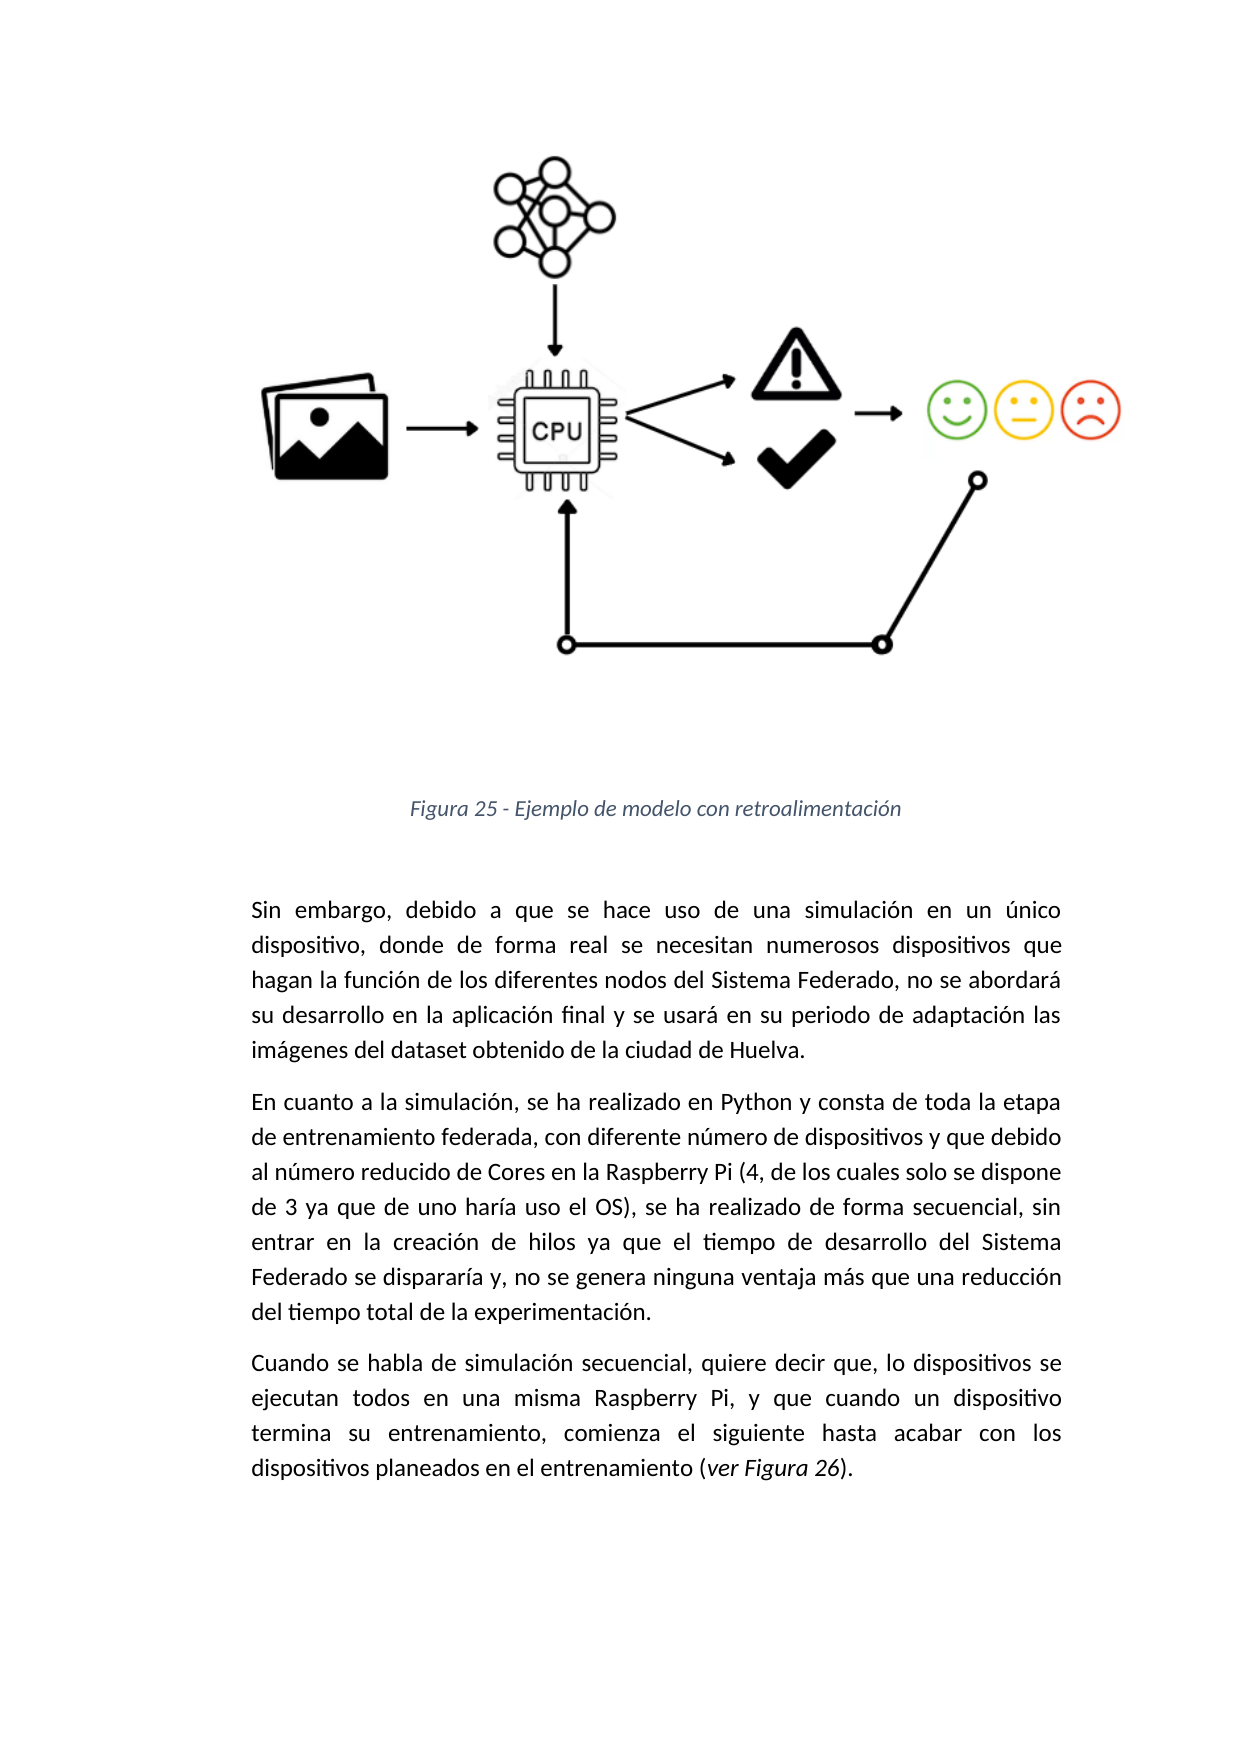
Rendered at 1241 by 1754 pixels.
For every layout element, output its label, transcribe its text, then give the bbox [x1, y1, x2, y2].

picture [251, 147, 1137, 670]
text En cuanto a la simulación, se ha realizado en Python y consta de toda la etapa de entrenamiento federada, con diferente número de dispositivos y que debido al número reducido de Cores en la Raspberry Pi (4, de los cuales solo se dispone de 3 ya que de uno haría uso el OS), se ha realizado de forma secuencial, sin entrar en la creación de hilos ya que el tiempo de desarrollo del Sistema Federado se dispararía y, no se genera ninguna ventaja más que una reducción del tiempo total de la experimentación. [251, 1086, 1063, 1326]
text Cuando se habla de simulación secuencial, quiere decir que, lo dispositivos se ejecutan todos en una misma Raspberry Pi, y que cuando un dispositivo termina su entrenamiento, comienza el siguiente hasta acabar con los dispositivos planeados en el entrenamiento (ver Figura 26). [251, 1348, 1063, 1483]
text Sin embargo, debido a que se hace uso de una simulación en un único dispositivo, donde de forma real se necesitan numerosos dispositivos que hagan la función de los diferentes nodos del Sistema Federado, no se abordará su desarrollo en la aplicación final y se usará en su periodo de adaptación las imágenes del dataset obtenido de la ciudad de Huelva. [251, 894, 1063, 1065]
